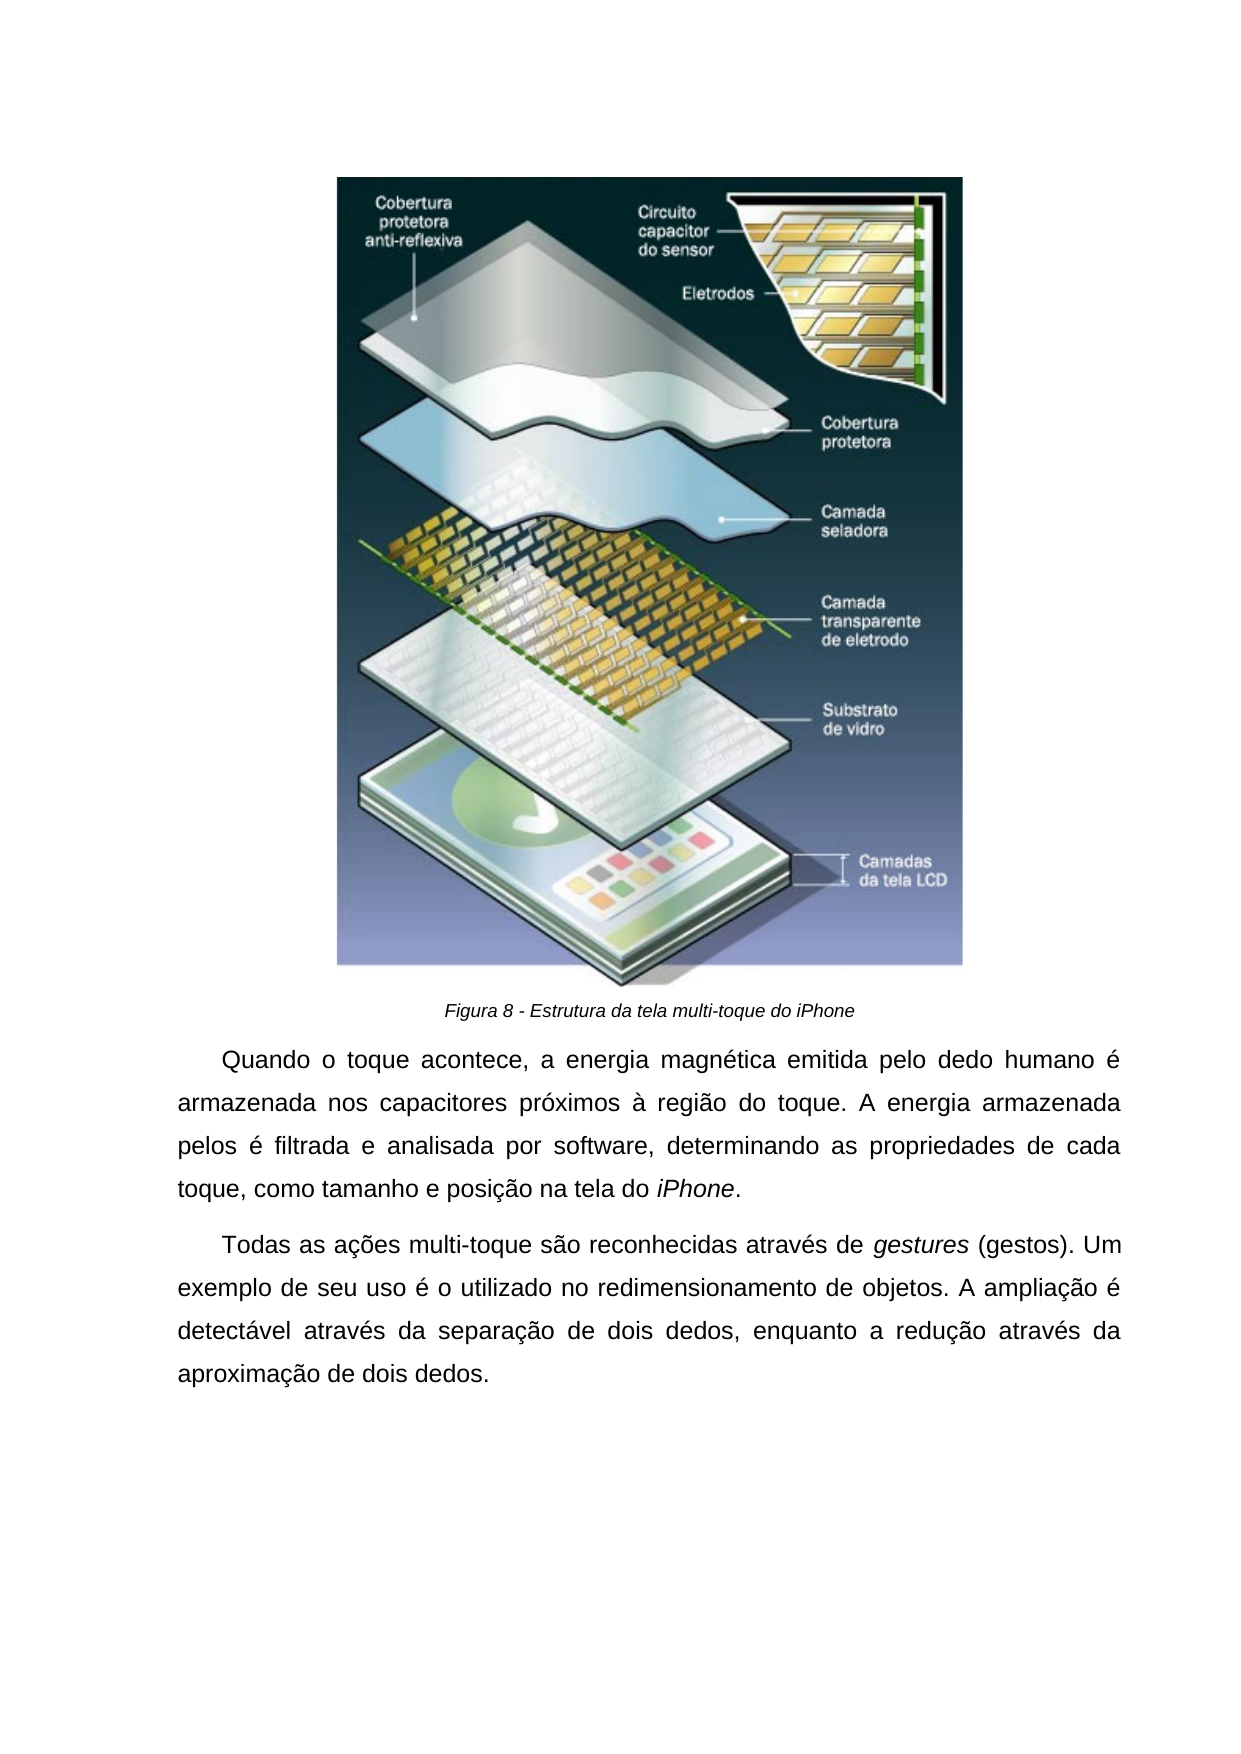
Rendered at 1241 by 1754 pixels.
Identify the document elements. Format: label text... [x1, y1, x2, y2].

text Quando o toque acontece, a energia magnética emitida pelo dedo humano é armazenada nos capacitores próximos à região do toque. A energia armazenada pelos é filtrada e analisada por software, determinando as propriedades de cada toque, como tamanho e posição na tela do iPhone. [177, 1045, 1122, 1203]
picture [336, 177, 963, 990]
text Todas as ações multi-toque são reconhecidas através de gestures (gestos). Um exemplo de seu uso é o utilizado no redimensionamento de objetos. A ampliação é detectável através da separação de dois dedos, enquanto a redução através da aproximação de dois dedos. [177, 1230, 1122, 1388]
